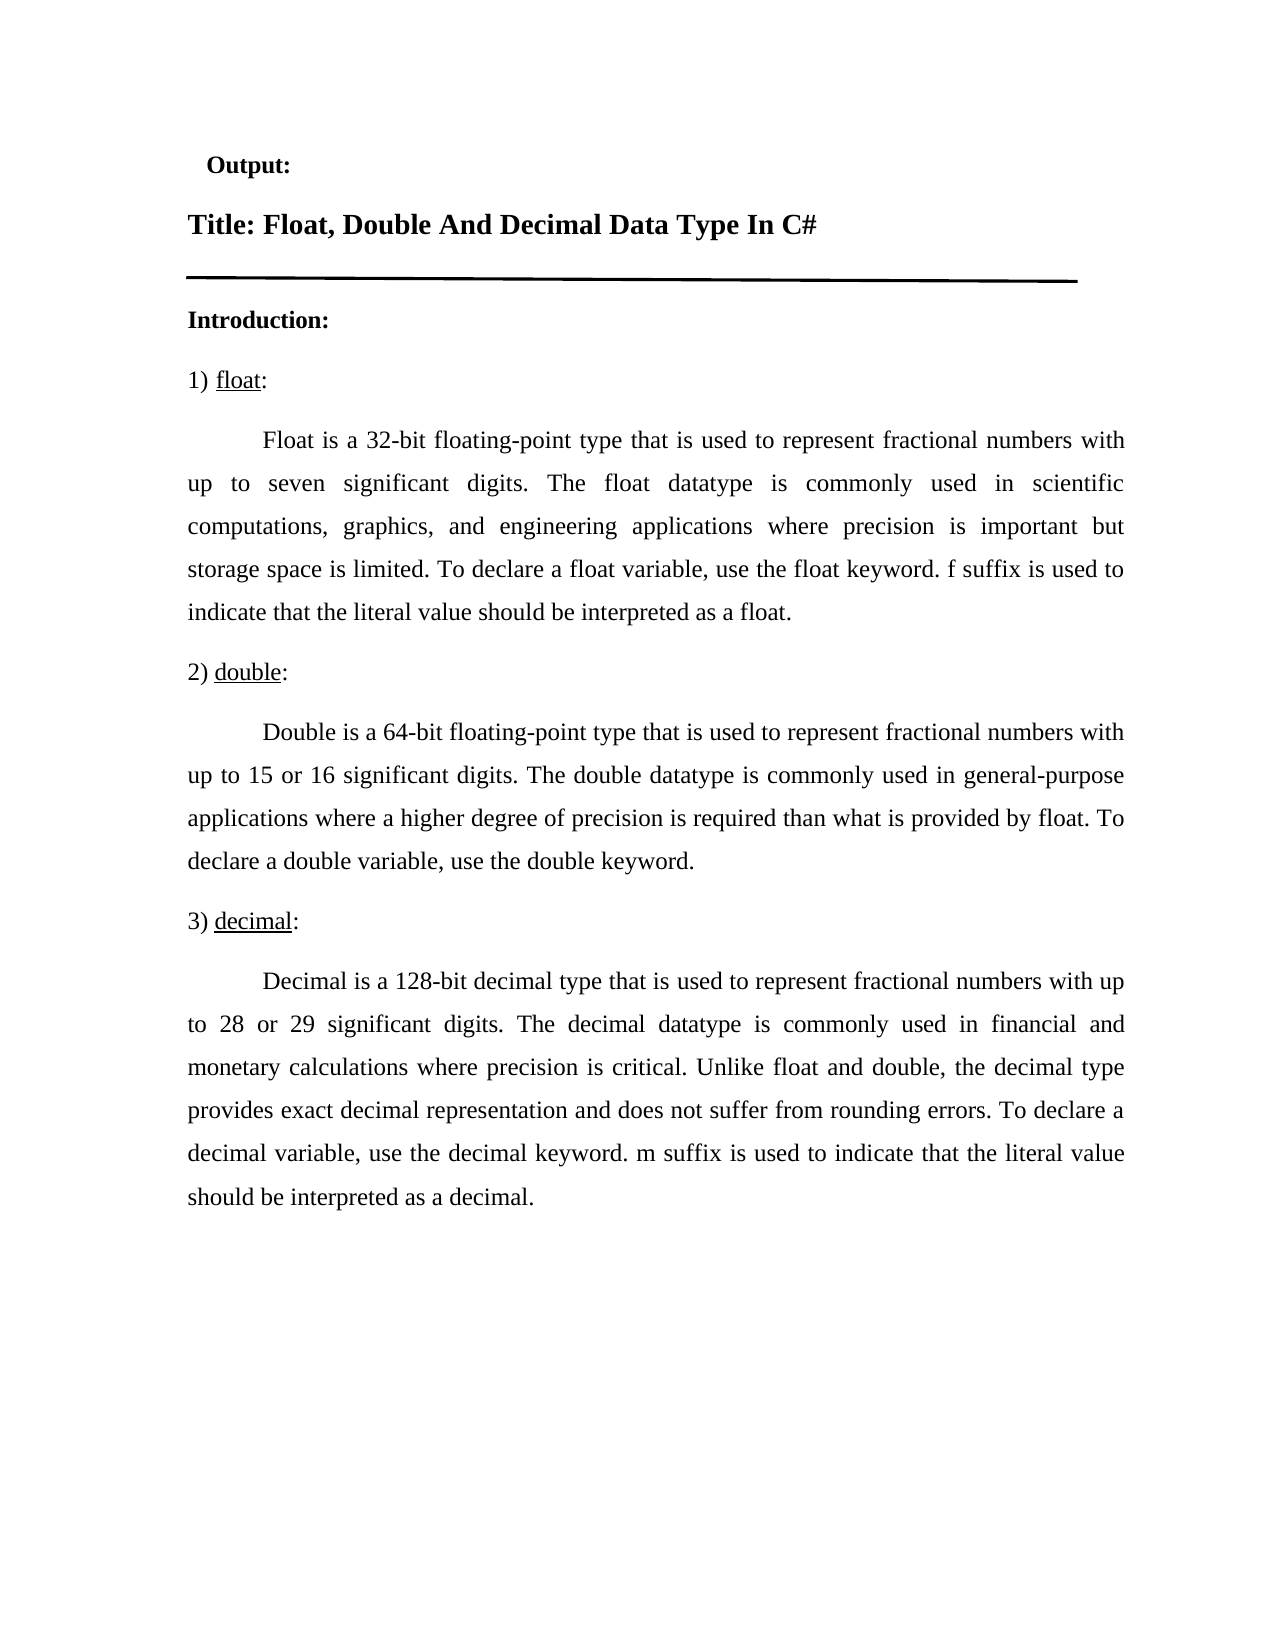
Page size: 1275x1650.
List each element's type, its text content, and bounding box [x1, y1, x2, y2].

list double: [187, 657, 1162, 686]
text Float is a 32-bit floating-point type that is used to represent fractional numbers with up to seven significant digits. The float datatype is commonly used in scientific computations, graphics, and engineering applications where precision is important but storage space is limited. To declare a float variable, use the float keyword. f suffix is used to indicate that the literal value should be interpreted as a float. [187, 425, 1125, 626]
text Introduction: [187, 305, 1162, 334]
subtitle Title: Float, Double And Decimal Data Type In C# [187, 207, 1162, 241]
list float: [187, 365, 1162, 394]
list decimal: [187, 906, 1162, 935]
text Double is a 64-bit floating-point type that is used to represent fractional numbers with up to 15 or 16 significant digits. The double datatype is commonly used in general-purpose applications where a higher degree of precision is required than what is provided by float. To declare a double variable, use the double keyword. [187, 717, 1125, 875]
text Decimal is a 128-bit decimal type that is used to represent fractional numbers with up to 28 or 29 significant digits. The decimal datatype is commonly used in financial and monetary calculations where precision is critical. Unlike float and double, the decimal type provides exact decimal representation and does not suffer from rounding errors. To declare a decimal variable, use the decimal keyword. m suffix is used to indicate that the literal value should be interpreted as a decimal. [187, 966, 1125, 1210]
